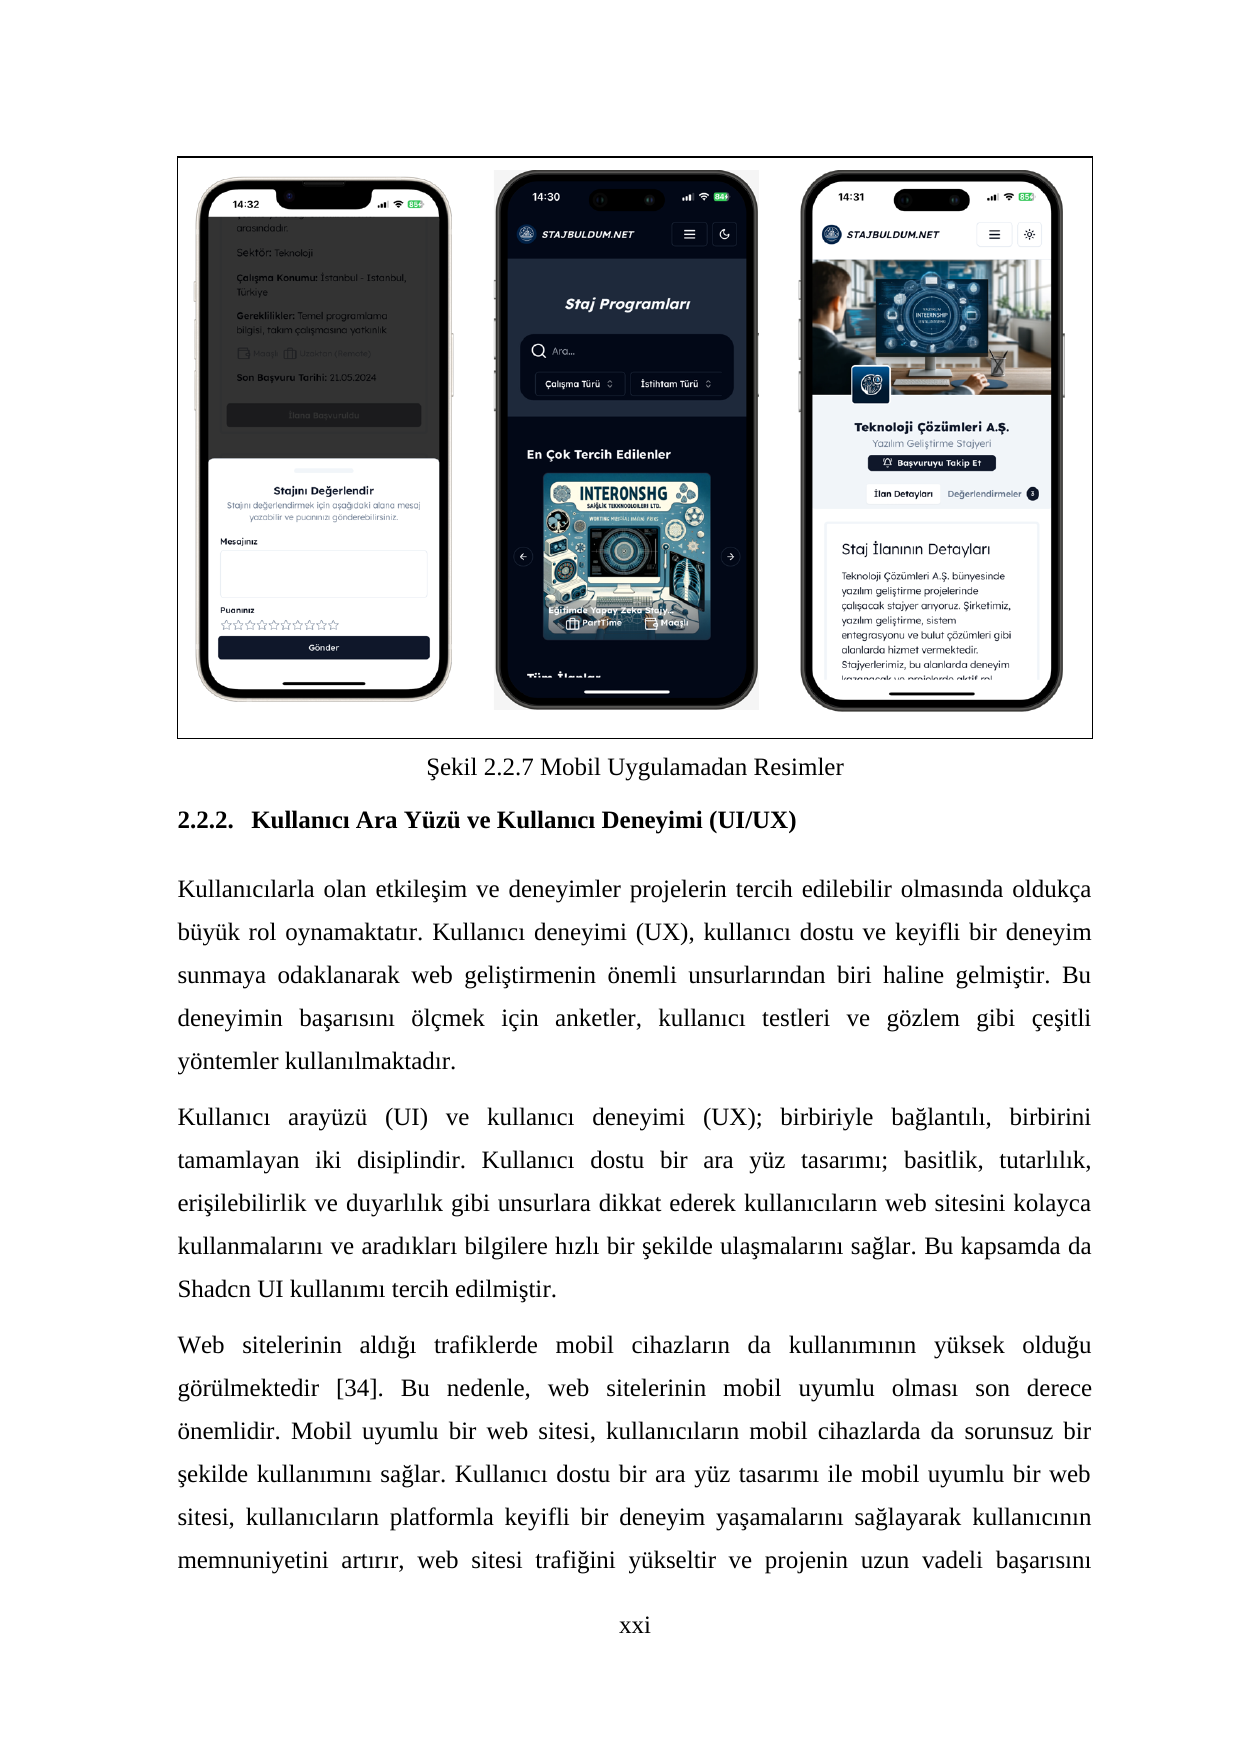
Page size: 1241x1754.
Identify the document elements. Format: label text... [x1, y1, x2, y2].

picture [798, 170, 1065, 712]
table_header [787, 158, 1092, 738]
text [177, 1330, 1092, 1574]
text Şekil 2.2.7 Mobil Uygulamadan Resimler [177, 752, 1092, 781]
table_header [483, 158, 787, 738]
picture [188, 170, 459, 709]
table_header [178, 158, 482, 738]
text Kullanıcılarla olan etkileşim ve deneyimler projelerin tercih edilebilir olmasında oldukça büyük rol oynamaktatır. Kullanıcı deneyimi (UX), kullanıcı dostu ve keyifli bir deneyim sunmaya odaklanarak web geliştirmenin önemli unsurlarından biri haline gelmiştir. Bu deneyimin başarısını ölçmek için anketler, kullanıcı testleri ve gözlem gibi çeşitli yöntemler kullanılmaktadır. [177, 874, 1092, 1075]
text Kullanıcı arayüzü (UI) ve kullanıcı deneyimi (UX); birbiriyle bağlantılı, birbirini tamamlayan iki disiplindir. Kullanıcı dostu bir ara yüz tasarımı; basitlik, tutarlılık, erişilebilirlik ve duyarlılık gibi unsurlara dikkat ederek kullanıcıların web sitesini kolayca kullanmalarını ve aradıkları bilgilere hızlı bir şekilde ulaşmalarını sağlar. Bu kapsamda da Shadcn UI kullanımı tercih edilmiştir. [177, 1102, 1092, 1303]
picture [493, 170, 759, 710]
subtitle Kullanıcı Ara Yüzü ve Kullanıcı Deneyimi (UI/UX) [177, 806, 1092, 834]
